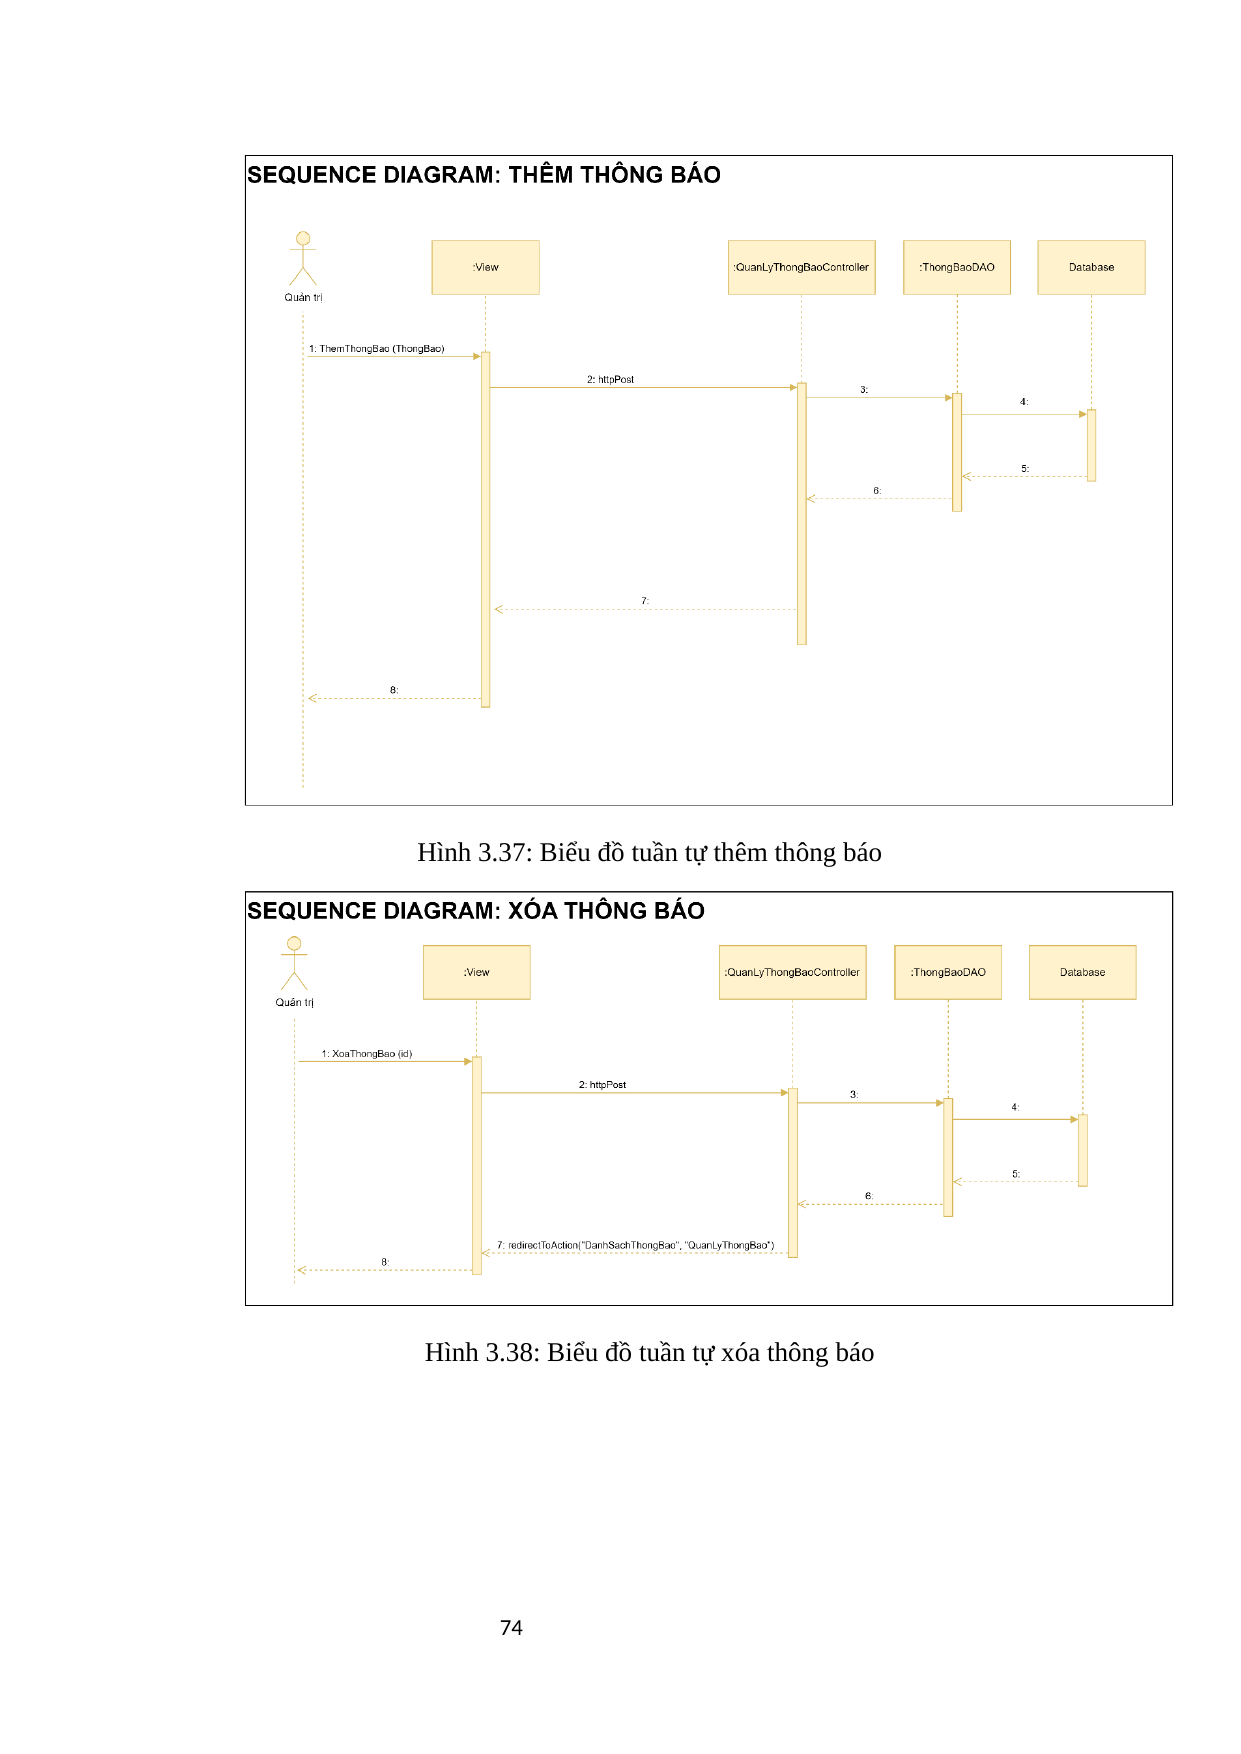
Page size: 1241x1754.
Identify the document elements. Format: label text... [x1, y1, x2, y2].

list Hình 3.38: Biểu đồ tuần tự xóa thông báo [177, 1336, 1122, 1367]
picture [236, 146, 1182, 814]
list Hình 3.37: Biểu đồ tuần tự thêm thông báo [177, 836, 1122, 867]
picture [236, 882, 1182, 1315]
